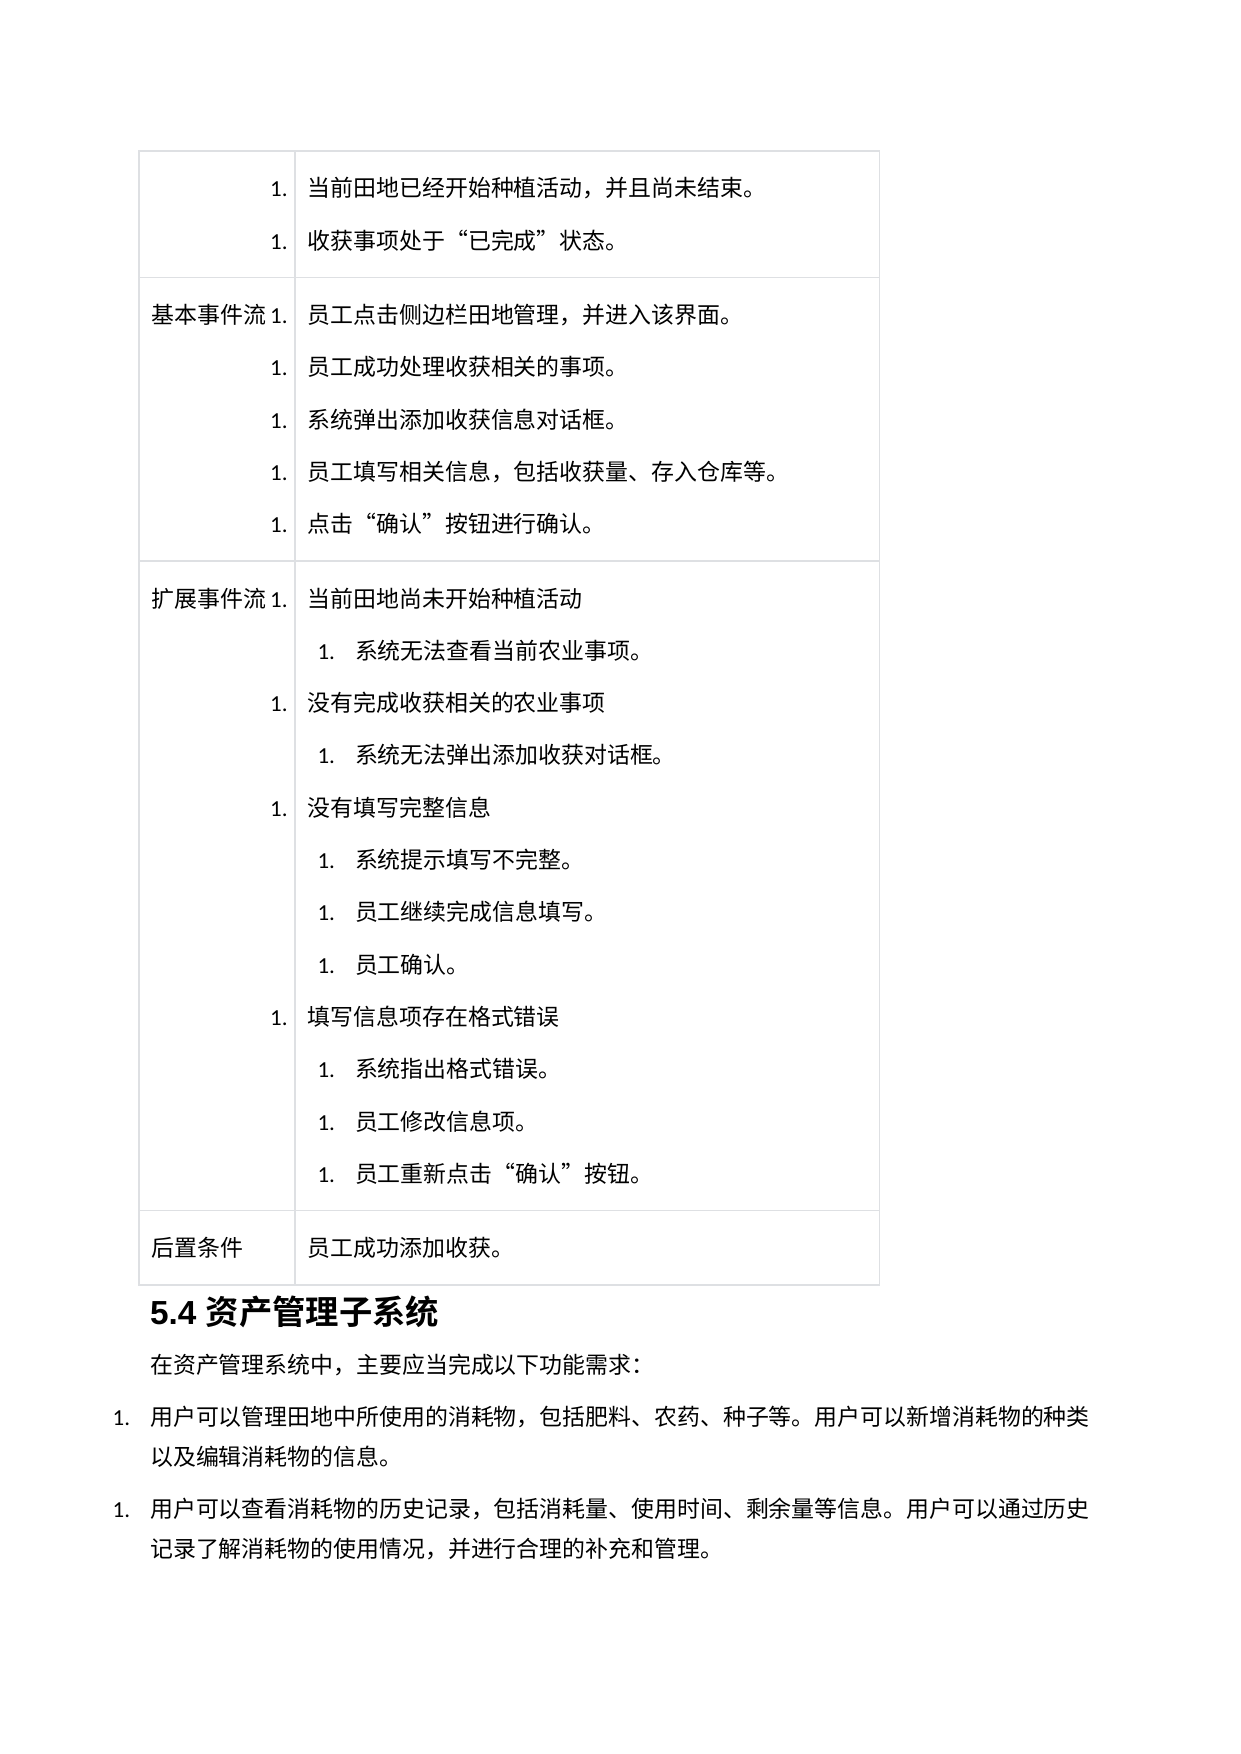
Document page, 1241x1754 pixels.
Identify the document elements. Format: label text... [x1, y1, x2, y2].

table_cell 后置条件 [140, 1211, 294, 1284]
table_cell 员工成功添加收获。 [296, 1211, 879, 1284]
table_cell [296, 152, 879, 277]
text 在资产管理系统中，主要应当完成以下功能需求： [150, 1346, 1090, 1380]
table_cell 基本事件流 [140, 278, 294, 560]
table_cell 员工点击侧边栏田地管理，并进入该界面。 员工成功处理收获相关的事项。 系统弹出添加收获信息对话框。 员工填写相关信息，包括收获量、存入仓库等。 点击“确认”按钮进行确认。 [296, 278, 879, 560]
list 用户可以管理田地中所使用的消耗物，包括肥料、农药、种子等。用户可以新增消耗物的种类以及编辑消耗物的信息。 [112, 1399, 1090, 1472]
list 用户可以查看消耗物的历史记录，包括消耗量、使用时间、剩余量等信息。用户可以通过历史记录了解消耗物的使用情况，并进行合理的补充和管理。 [112, 1491, 1090, 1564]
table_cell 当前田地尚未开始种植活动 系统无法查看当前农业事项。 没有完成收获相关的农业事项 系统无法弹出添加收获对话框。 没有填写完整信息 系统提示填写不完整。 员工继续完成信息填写。 员工确认。 填写信息项存在格式错误 系统指出格式错误。 员工修改信息项。 员工重新点击“确认”按钮。 [296, 562, 879, 1210]
table_cell 前置条件 [140, 152, 294, 277]
table_cell 扩展事件流 [140, 562, 294, 1210]
